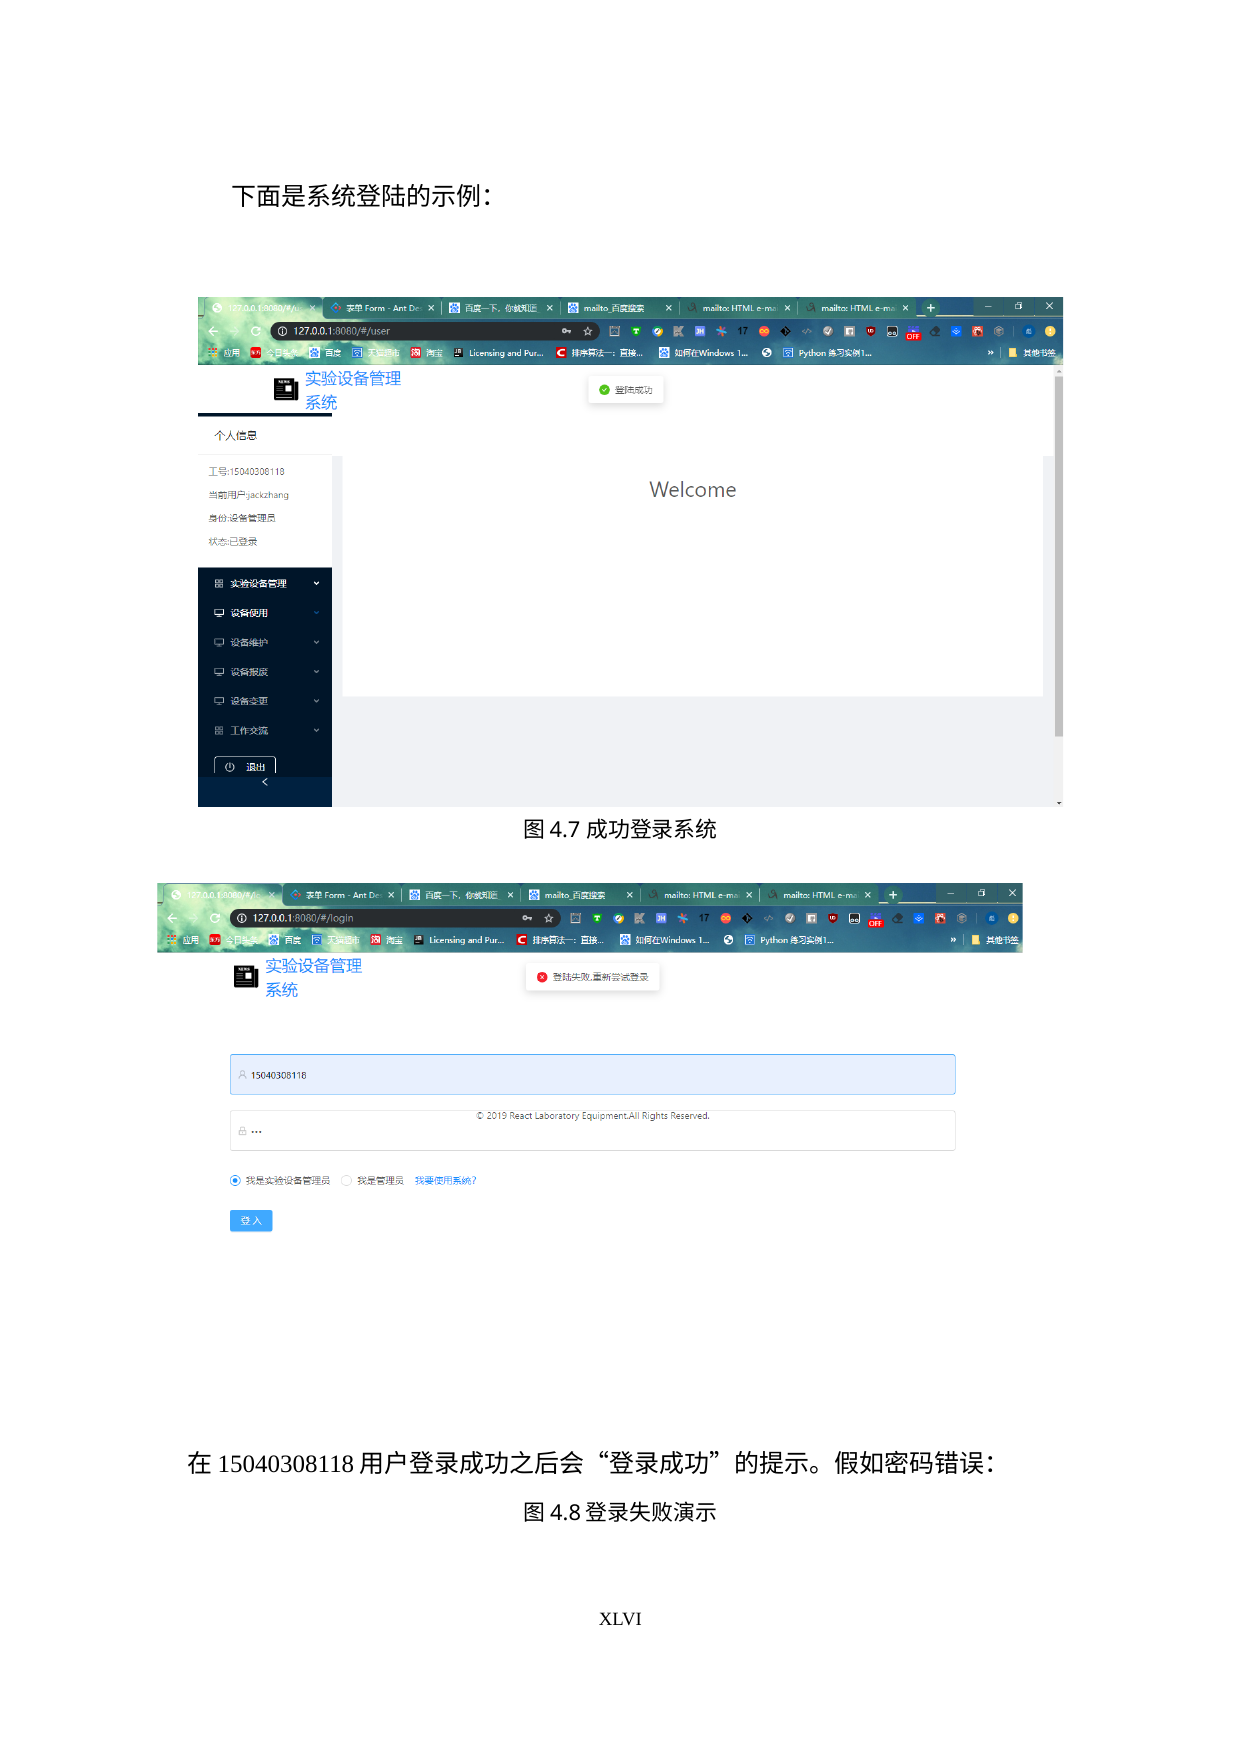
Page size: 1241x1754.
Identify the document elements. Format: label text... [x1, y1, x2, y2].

picture [198, 297, 1064, 807]
text 下面是系统登陆的示例： [187, 162, 1053, 227]
text 图4.8登录失败演示 [187, 1494, 1053, 1527]
picture [157, 883, 1023, 1398]
